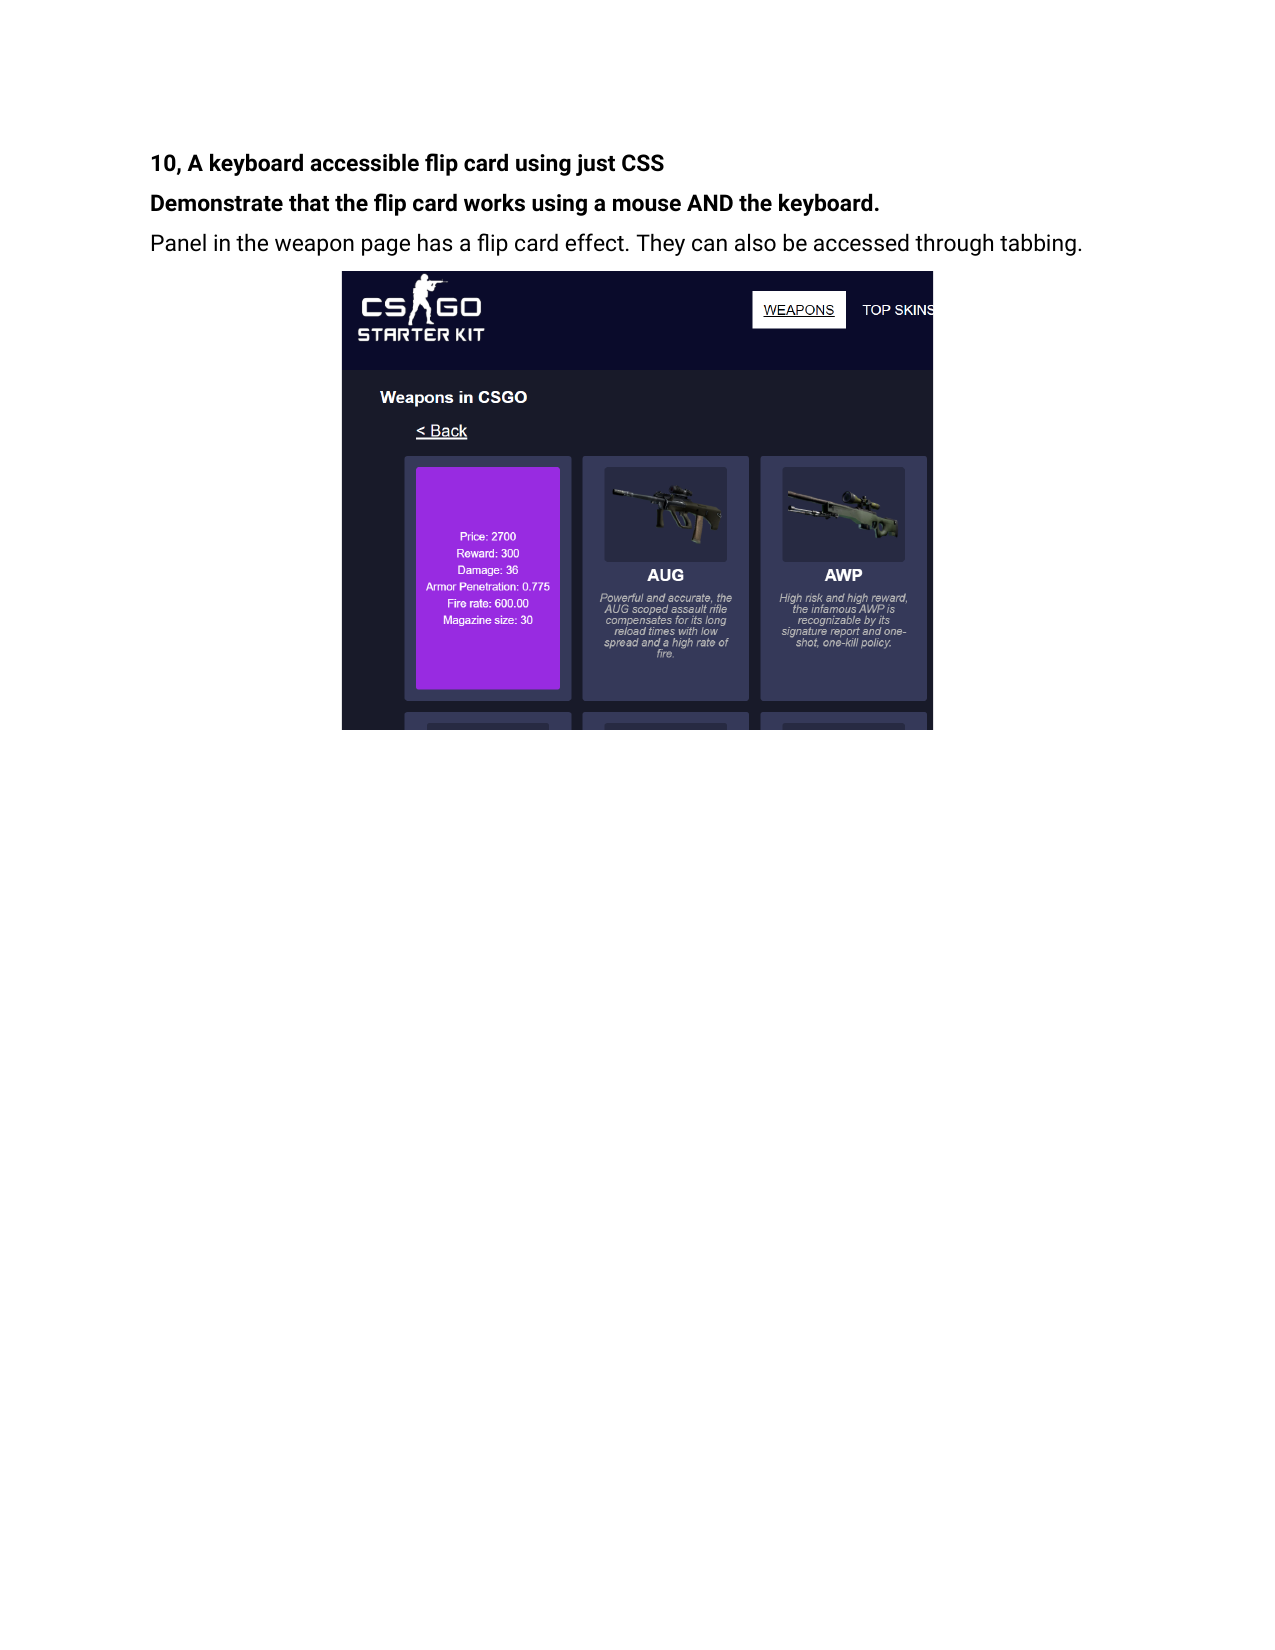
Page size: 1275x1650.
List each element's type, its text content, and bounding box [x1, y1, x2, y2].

text Demonstrate that the flip card works using a mouse AND the keyboard. [150, 190, 1125, 217]
text Panel in the weapon page has a flip card effect. They can also be accessed through tabbing. [150, 231, 1125, 257]
text 10, A keyboard accessible flip card using just CSS [150, 150, 1125, 177]
picture [341, 271, 934, 730]
